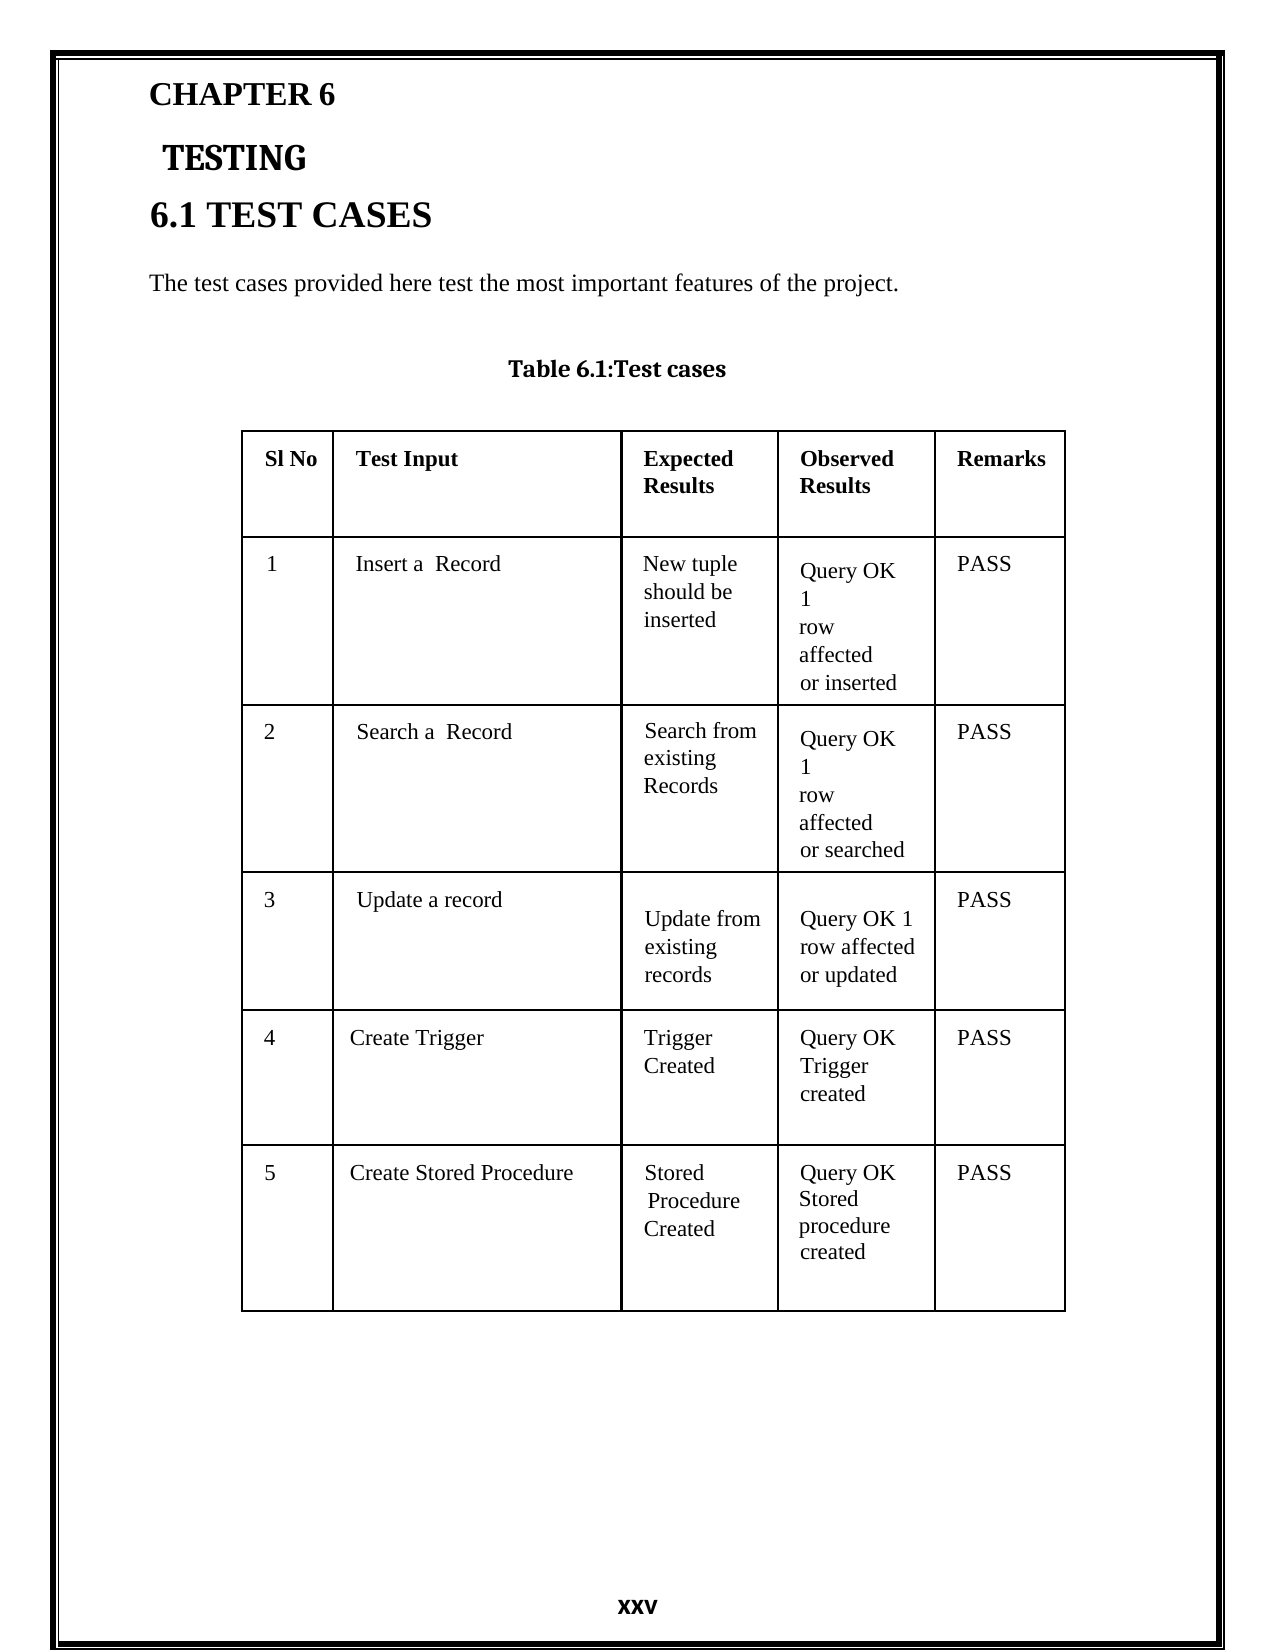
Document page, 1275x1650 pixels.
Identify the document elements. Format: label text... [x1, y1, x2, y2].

table_cell Create Stored Procedure [334, 1146, 620, 1309]
table_cell 1 [243, 538, 332, 703]
table_cell Update a record [334, 873, 620, 1009]
table_cell Search a Record [334, 706, 620, 871]
table_cell New tuple should be inserted [623, 538, 777, 703]
table_header Test Input [334, 432, 620, 536]
table_cell Query OK 1 row affected or updated [779, 873, 934, 1009]
table_cell Query OK 1 row affected or searched [779, 706, 934, 871]
table_header Remarks [936, 432, 1064, 536]
table_cell PASS [936, 706, 1064, 871]
table_cell PASS [936, 1011, 1064, 1144]
table_cell Trigger Created [623, 1011, 777, 1144]
table_cell Stored Procedure Created [623, 1146, 777, 1309]
text 6.1 TEST CASES [150, 193, 1125, 236]
table_cell Query OK 1 row affected or inserted [779, 538, 934, 703]
text The test cases provided here test the most important features of the project. [149, 268, 1125, 297]
table_header Expected Results [623, 432, 777, 536]
table_cell 2 [243, 706, 332, 871]
subtitle Table 6.1:Test cases [263, 355, 972, 384]
table_cell 4 [243, 1011, 332, 1144]
table_cell 3 [243, 873, 332, 1009]
text CHAPTER 6 [148, 74, 1125, 112]
table_cell Update from existing records [623, 873, 777, 1009]
table_cell PASS [936, 538, 1064, 703]
table_header Observed Results [779, 432, 934, 536]
table_cell Query OK Trigger created [779, 1011, 934, 1144]
table_cell Insert a Record [334, 538, 620, 703]
table_header Sl No [243, 432, 332, 536]
table_cell Create Trigger [334, 1011, 620, 1144]
subtitle TESTING [162, 136, 1125, 179]
table_cell PASS [936, 1146, 1064, 1309]
table_cell Query OK Stored procedure created [779, 1146, 934, 1309]
table_cell Search from existing Records [623, 706, 777, 871]
table_cell 5 [243, 1146, 332, 1309]
table_cell PASS [936, 873, 1064, 1009]
